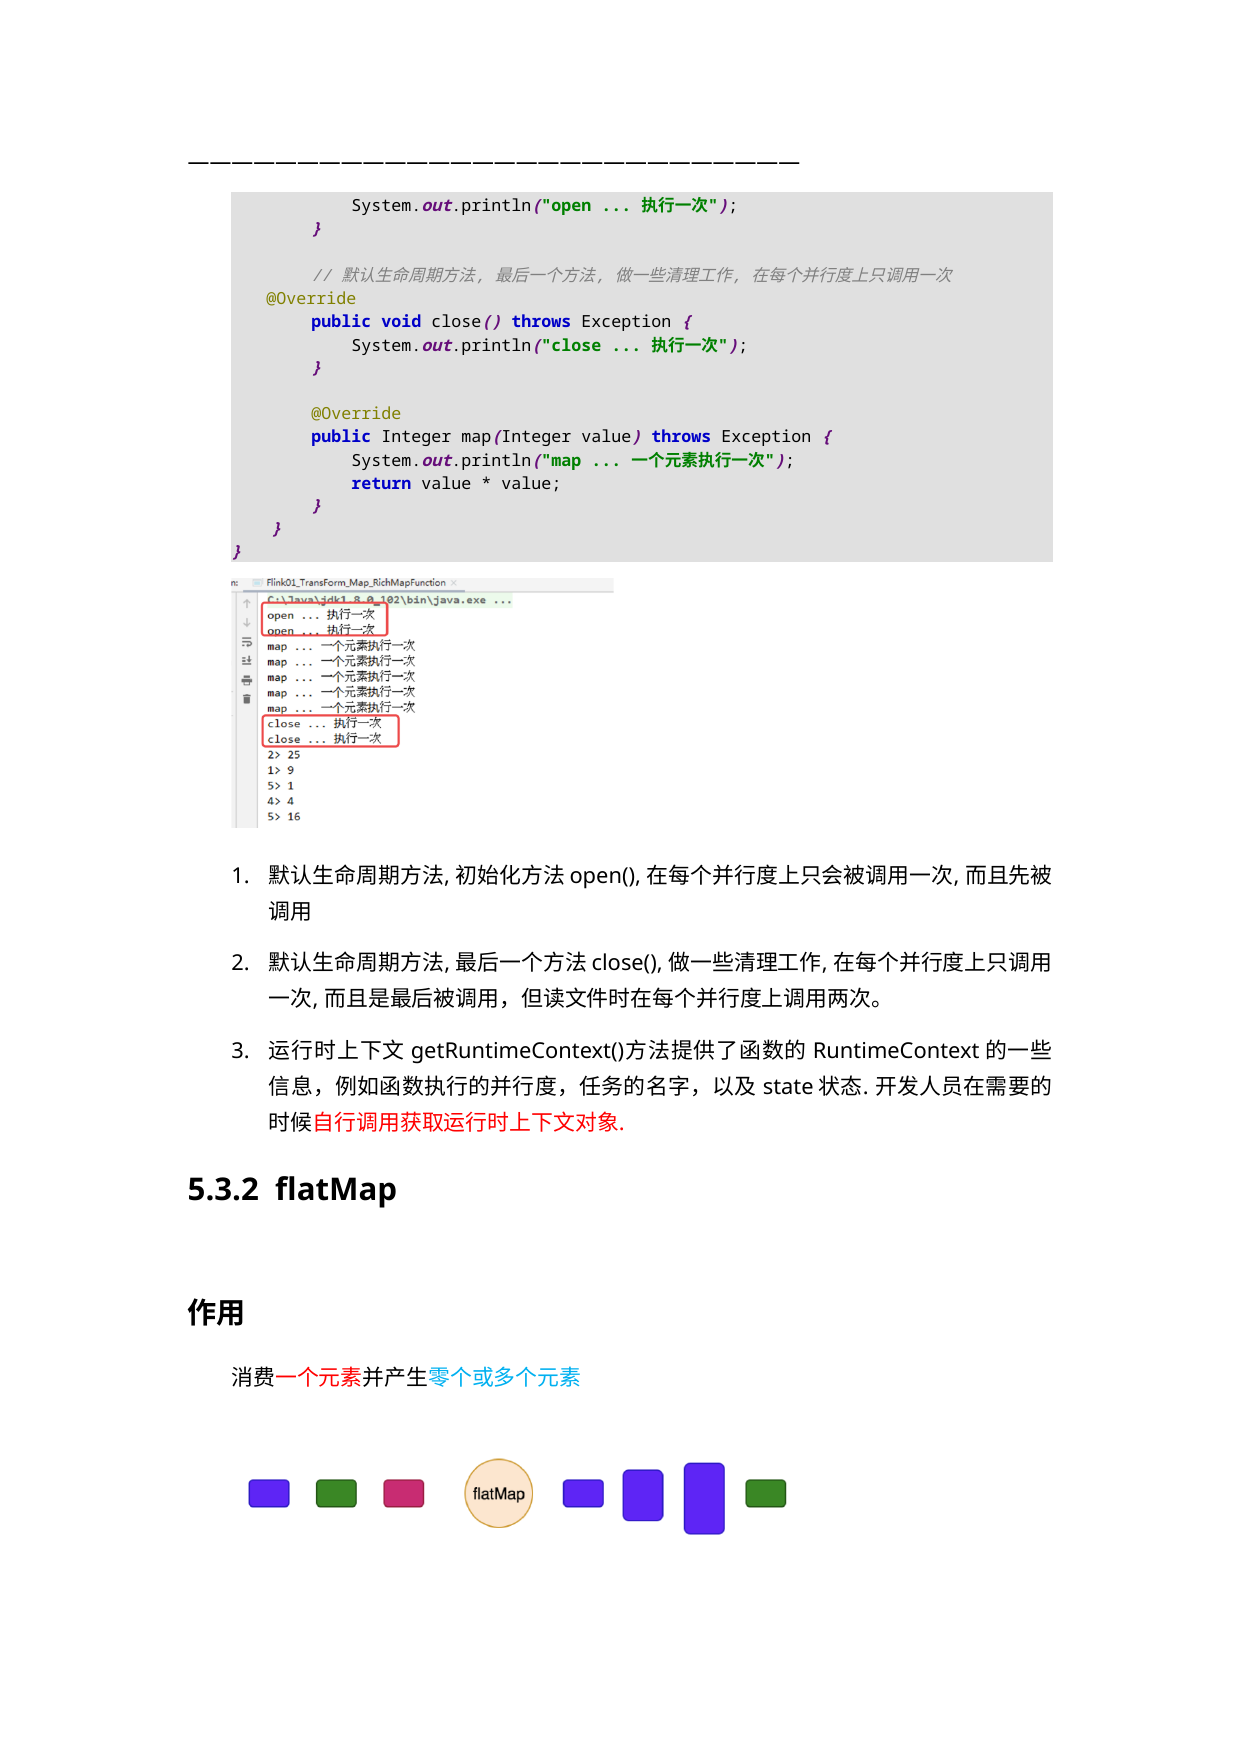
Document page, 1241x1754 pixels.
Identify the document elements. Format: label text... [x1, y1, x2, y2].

text 消费一个元素并产生零个或多个元素 [231, 1360, 1053, 1392]
picture [231, 1411, 815, 1563]
picture [231, 578, 614, 828]
subtitle flatMap [187, 1156, 1053, 1221]
list 默认生命周期方法, 初始化方法open(), 在每个并行度上只会被调用一次, 而且先被调用 [231, 857, 1053, 926]
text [231, 192, 1053, 562]
list 运行时上下文getRuntimeContext()方法提供了函数的RuntimeContext的一些信息，例如函数执行的并行度，任务的名字，以及state状态. 开发人员在需要的时候自行调用获取运行时上下文对象. [231, 1033, 1053, 1137]
text 作用 [187, 1279, 1042, 1344]
list 默认生命周期方法, 最后一个方法close(), 做一些清理工作, 在每个并行度上只调用一次, 而且是最后被调用，但读文件时在每个并行度上调用两次。 [231, 945, 1053, 1013]
